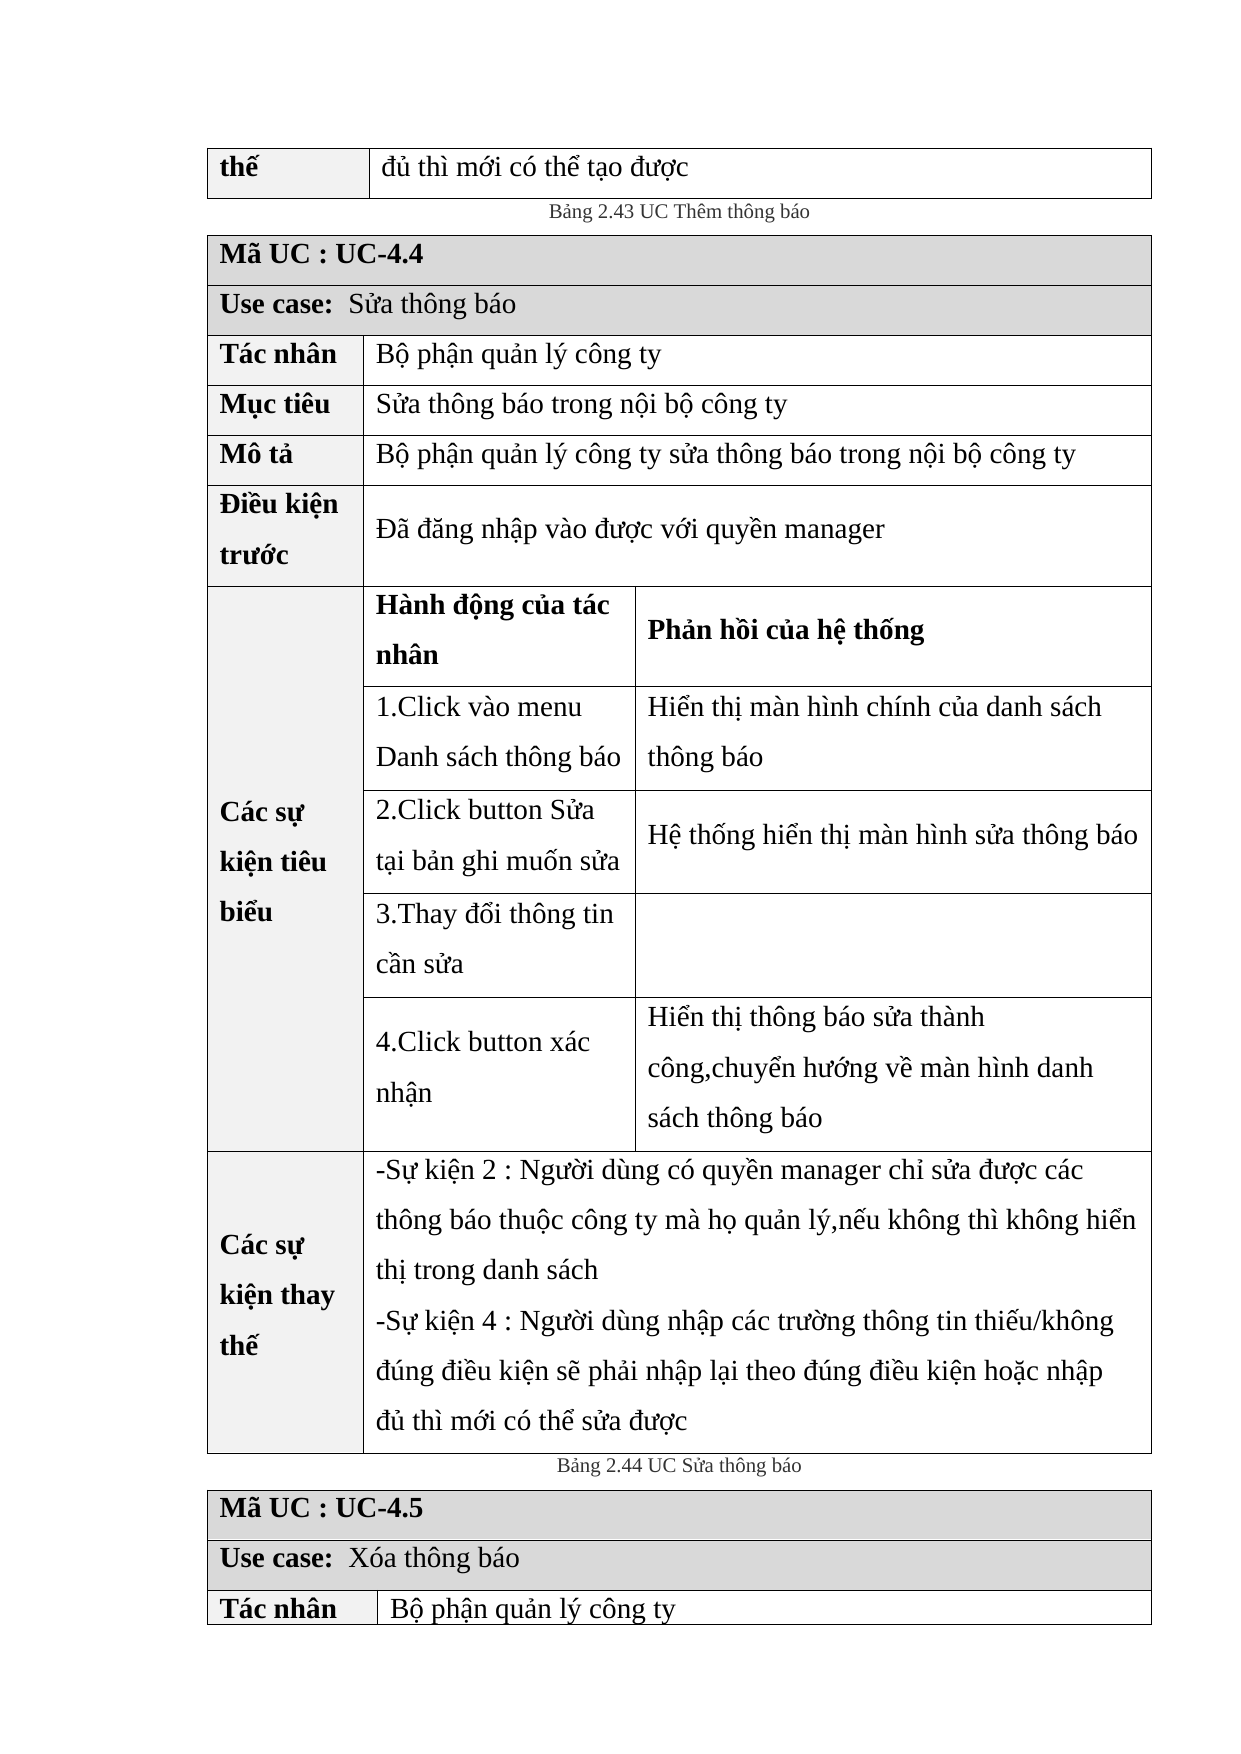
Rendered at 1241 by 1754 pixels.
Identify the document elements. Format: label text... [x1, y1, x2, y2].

table_cell Hiển thị thông báo sửa thành công,chuyển hướng về màn hình danh sách thông báo [636, 998, 1151, 1151]
table_cell Use case: Xóa thông báo [208, 1541, 1151, 1590]
table_cell Sửa thông báo trong nội bộ công ty [364, 386, 1151, 435]
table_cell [378, 1591, 1151, 1624]
table_cell Điều kiện trước [208, 486, 363, 586]
table_cell Hiển thị màn hình chính của danh sách thông báo [636, 687, 1151, 790]
table_cell -Sự kiện 2 : Người dùng có quyền manager chỉ sửa được các thông báo thuộc công ty mà họ quản lý,nếu không thì không hiển thị trong danh sách -Sự kiện 4 : Người dùng nhập các trường thông tin thiếu/không đúng điều kiện sẽ phải nhập lại theo đúng điều kiện hoặc nhập đủ thì mới có thể sửa được [364, 1152, 1151, 1452]
table_cell Mô tả [208, 436, 363, 485]
table_cell Các sự kiện tiêu biểu [208, 587, 363, 1151]
table_cell Hệ thống hiển thị màn hình sửa thông báo [636, 791, 1151, 893]
table_cell Mục tiêu [208, 386, 363, 435]
text Bảng 2.44 UC Sửa thông báo [207, 1454, 1152, 1477]
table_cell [208, 149, 369, 198]
table_header Mã UC : UC-4.5 [208, 1491, 1151, 1539]
table_cell 3.Thay đổi thông tin cần sửa [364, 894, 635, 997]
table_cell [636, 894, 1151, 997]
table_cell Bộ phận quản lý công ty [364, 336, 1151, 385]
table_cell Use case: Sửa thông báo [208, 286, 1151, 335]
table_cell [370, 149, 1151, 198]
table_cell Phản hồi của hệ thống [636, 587, 1151, 686]
table_cell 2.Click button Sửa tại bản ghi muốn sửa [364, 791, 635, 893]
table_cell Tác nhân [208, 1591, 377, 1624]
table_cell Các sự kiện thay thế [208, 1152, 363, 1452]
table_cell Bộ phận quản lý công ty sửa thông báo trong nội bộ công ty [364, 436, 1151, 485]
table_cell Hành động của tác nhân [364, 587, 635, 686]
table_cell 1.Click vào menu Danh sách thông báo [364, 687, 635, 790]
table_cell 4.Click button xác nhận [364, 998, 635, 1151]
table_cell Tác nhân [208, 336, 363, 385]
table_header Mã UC : UC-4.4 [208, 236, 1151, 285]
table_cell Đã đăng nhập vào được với quyền manager [364, 486, 1151, 586]
text Bảng 2.43 UC Thêm thông báo [207, 199, 1152, 223]
